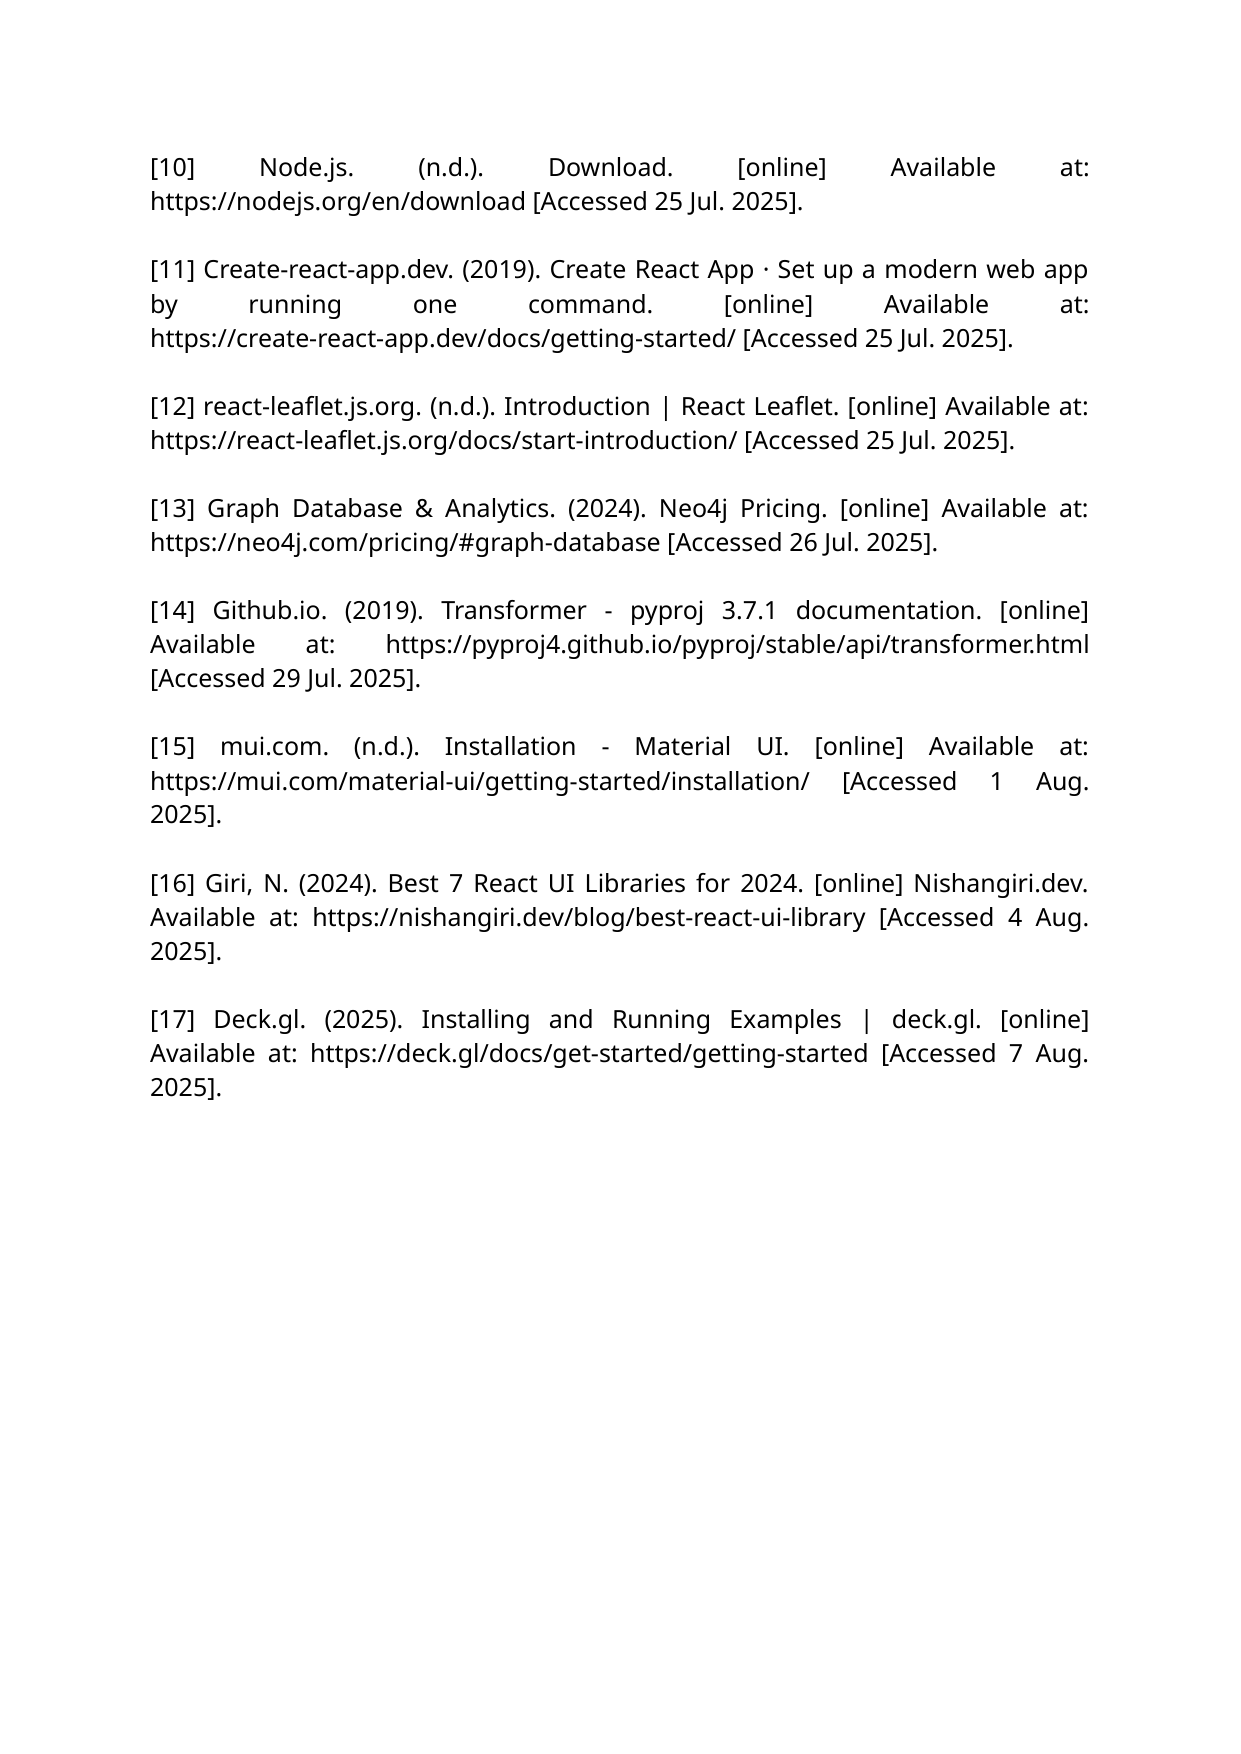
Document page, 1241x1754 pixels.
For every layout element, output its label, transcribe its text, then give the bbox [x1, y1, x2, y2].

text [17] Deck.gl. (2025). Installing and Running Examples | deck.gl. [online] Available at: https://deck.gl/docs/get-started/getting-started [Accessed 7 Aug. 2025]. [150, 1002, 1090, 1104]
text [16] Giri, N. (2024). Best 7 React UI Libraries for 2024. [online] Nishangiri.dev. Available at: https://nishangiri.dev/blog/best-react-ui-library [Accessed 4 Aug. 2025]. [150, 865, 1090, 967]
text [12] react-leaflet.js.org. (n.d.). Introduction | React Leaflet. [online] Available at: https://react-leaflet.js.org/docs/start-introduction/ [Accessed 25 Jul. 2025]. [150, 388, 1090, 457]
text [13] Graph Database & Analytics. (2024). Neo4j Pricing. [online] Available at: https://neo4j.com/pricing/#graph-database [Accessed 26 Jul. 2025]. [150, 491, 1090, 559]
text [14] Github.io. (2019). Transformer - pyproj 3.7.1 documentation. [online] Available at: https://pyproj4.github.io/pyproj/stable/api/transformer.html [Accessed 29 Jul. 2025]. [150, 593, 1090, 695]
text [10] Node.js. (n.d.). Download. [online] Available at: https://nodejs.org/en/download [Accessed 25 Jul. 2025]. [150, 150, 1090, 218]
text [15] mui.com. (n.d.). Installation - Material UI. [online] Available at: https://mui.com/material-ui/getting-started/installation/ [Accessed 1 Aug. 2025]. [150, 729, 1090, 831]
text [11] Create-react-app.dev. (2019). Create React App · Set up a modern web app by running one command. [online] Available at: https://create-react-app.dev/docs/getting-started/ [Accessed 25 Jul. 2025]. [150, 252, 1090, 354]
